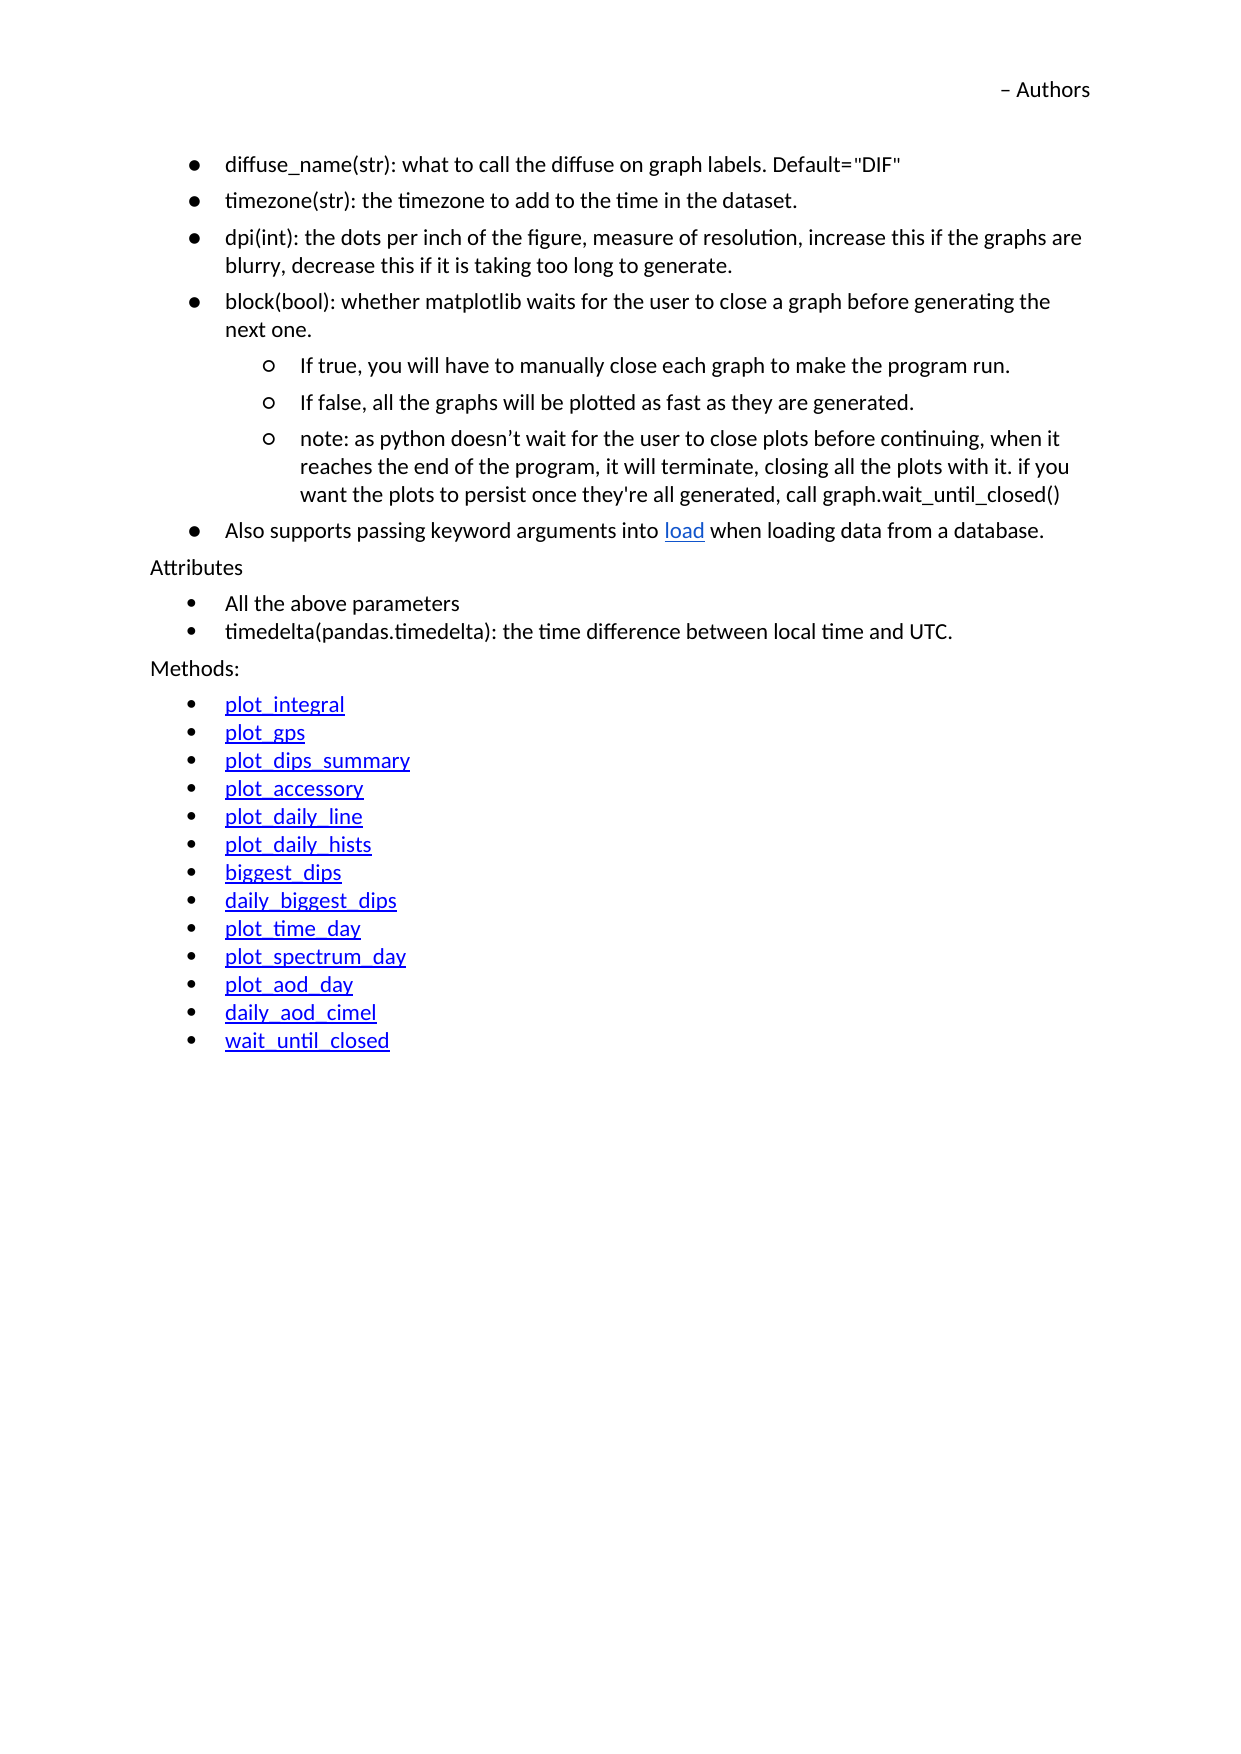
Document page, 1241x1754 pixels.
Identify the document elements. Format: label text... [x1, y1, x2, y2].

list plot_accessory [187, 774, 1090, 802]
list timedelta(pandas.timedelta): the time difference between local time and UTC. [187, 617, 1090, 645]
list diffuse_name(str): what to call the diffuse on graph labels. Default="DIF" [187, 150, 1090, 178]
list plot_spectrum_day [187, 942, 1090, 970]
list plot_time_day [187, 914, 1090, 942]
text Methods: [150, 654, 1090, 682]
list note: as python doesn’t wait for the user to close plots before continuing, when it reaches the end of the program, it will terminate, closing all the plots with it. if you want the plots to persist once they're all generated, call graph.wait_until_closed() [262, 424, 1090, 508]
text Attributes [150, 553, 1090, 581]
list If false, all the graphs will be plotted as fast as they are generated. [262, 388, 1090, 416]
list Also supports passing keyword arguments into load when loading data from a database. [187, 517, 1090, 544]
list plot_gps [187, 718, 1090, 746]
list plot_daily_hists [187, 830, 1090, 858]
list block(bool): whether matplotlib waits for the user to close a graph before generating the next one. [187, 287, 1090, 343]
list daily_biggest_dips [187, 886, 1090, 914]
list plot_integral [187, 690, 1090, 718]
list biggest_dips [187, 858, 1090, 886]
list dpi(int): the dots per inch of the figure, measure of resolution, increase this if the graphs are blurry, decrease this if it is taking too long to generate. [187, 223, 1090, 279]
list daily_aod_cimel [187, 998, 1090, 1026]
list plot_dips_summary [187, 746, 1090, 774]
list plot_aod_day [187, 970, 1090, 998]
list If true, you will have to manually close each graph to make the program run. [262, 351, 1090, 379]
list wait_until_closed [187, 1026, 1090, 1054]
list timezone(str): the timezone to add to the time in the dataset. [187, 186, 1090, 214]
list plot_daily_line [187, 802, 1090, 830]
list All the above parameters [187, 589, 1090, 617]
